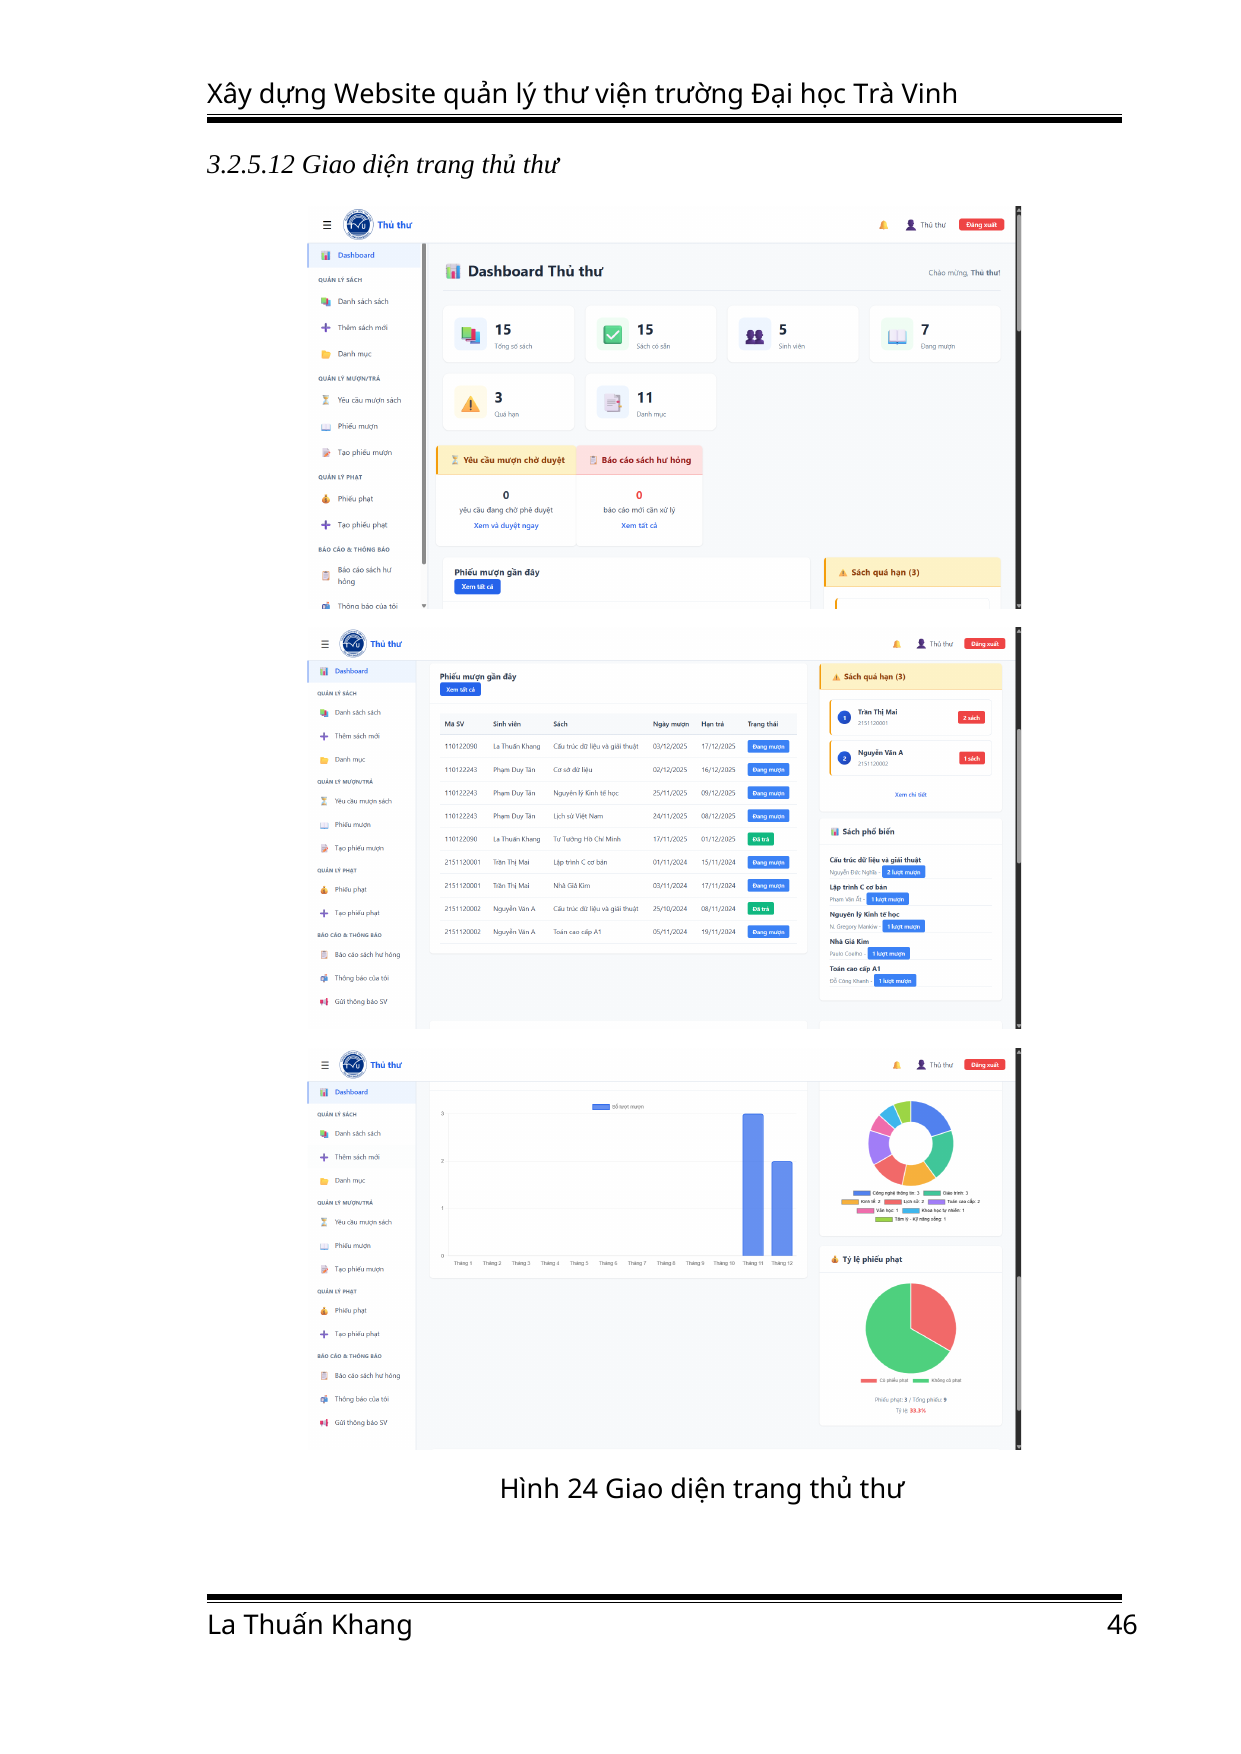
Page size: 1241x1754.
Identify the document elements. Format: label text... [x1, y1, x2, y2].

picture [307, 627, 1022, 1029]
subtitle Giao diện trang thủ thư [207, 148, 1122, 179]
picture [307, 1048, 1022, 1450]
picture [307, 206, 1022, 609]
